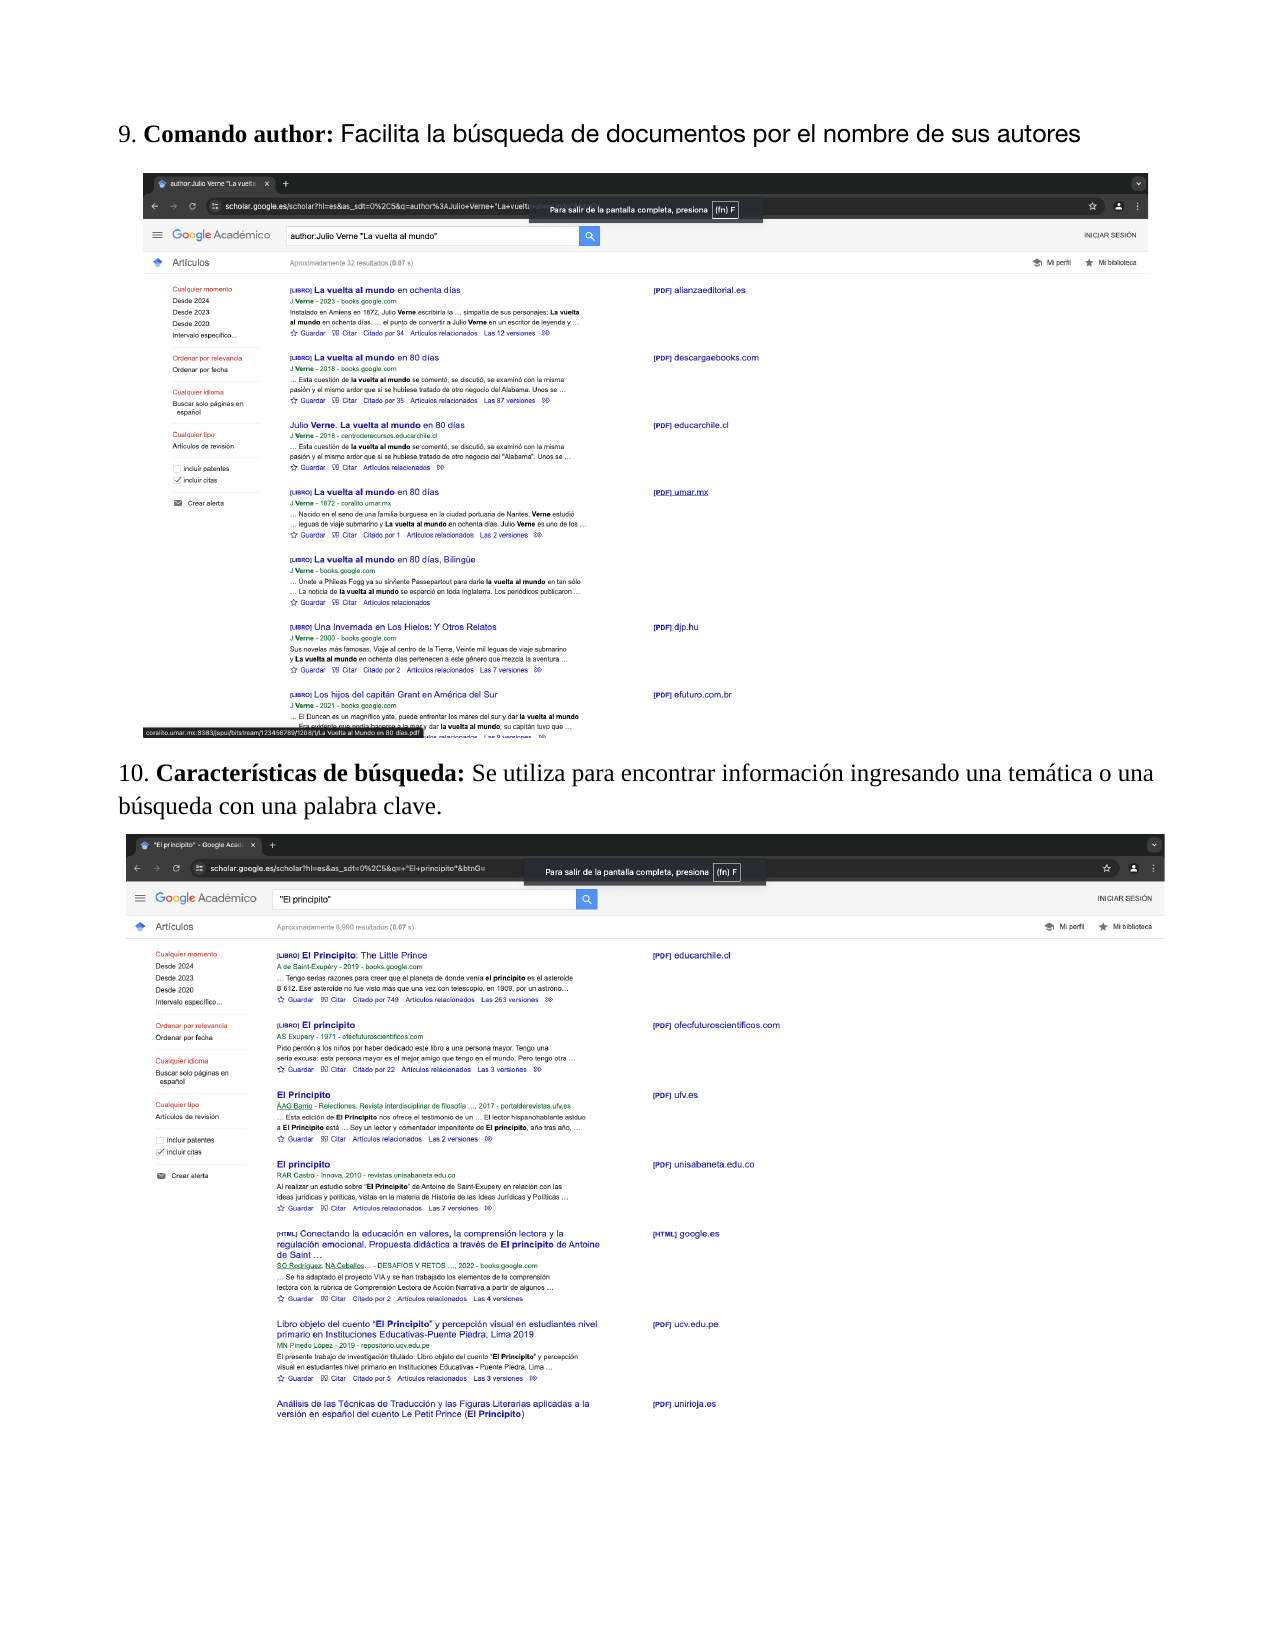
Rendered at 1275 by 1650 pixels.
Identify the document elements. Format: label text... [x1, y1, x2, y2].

picture [126, 834, 1165, 1419]
text 9. Comando author: Facilita la búsqueda de documentos por el nombre de sus autores [118, 118, 1157, 216]
text 10. Características de búsqueda: Se utiliza para encontrar información ingresando una temática o una búsqueda con una palabra clave. [118, 758, 1157, 820]
picture [143, 173, 1149, 738]
